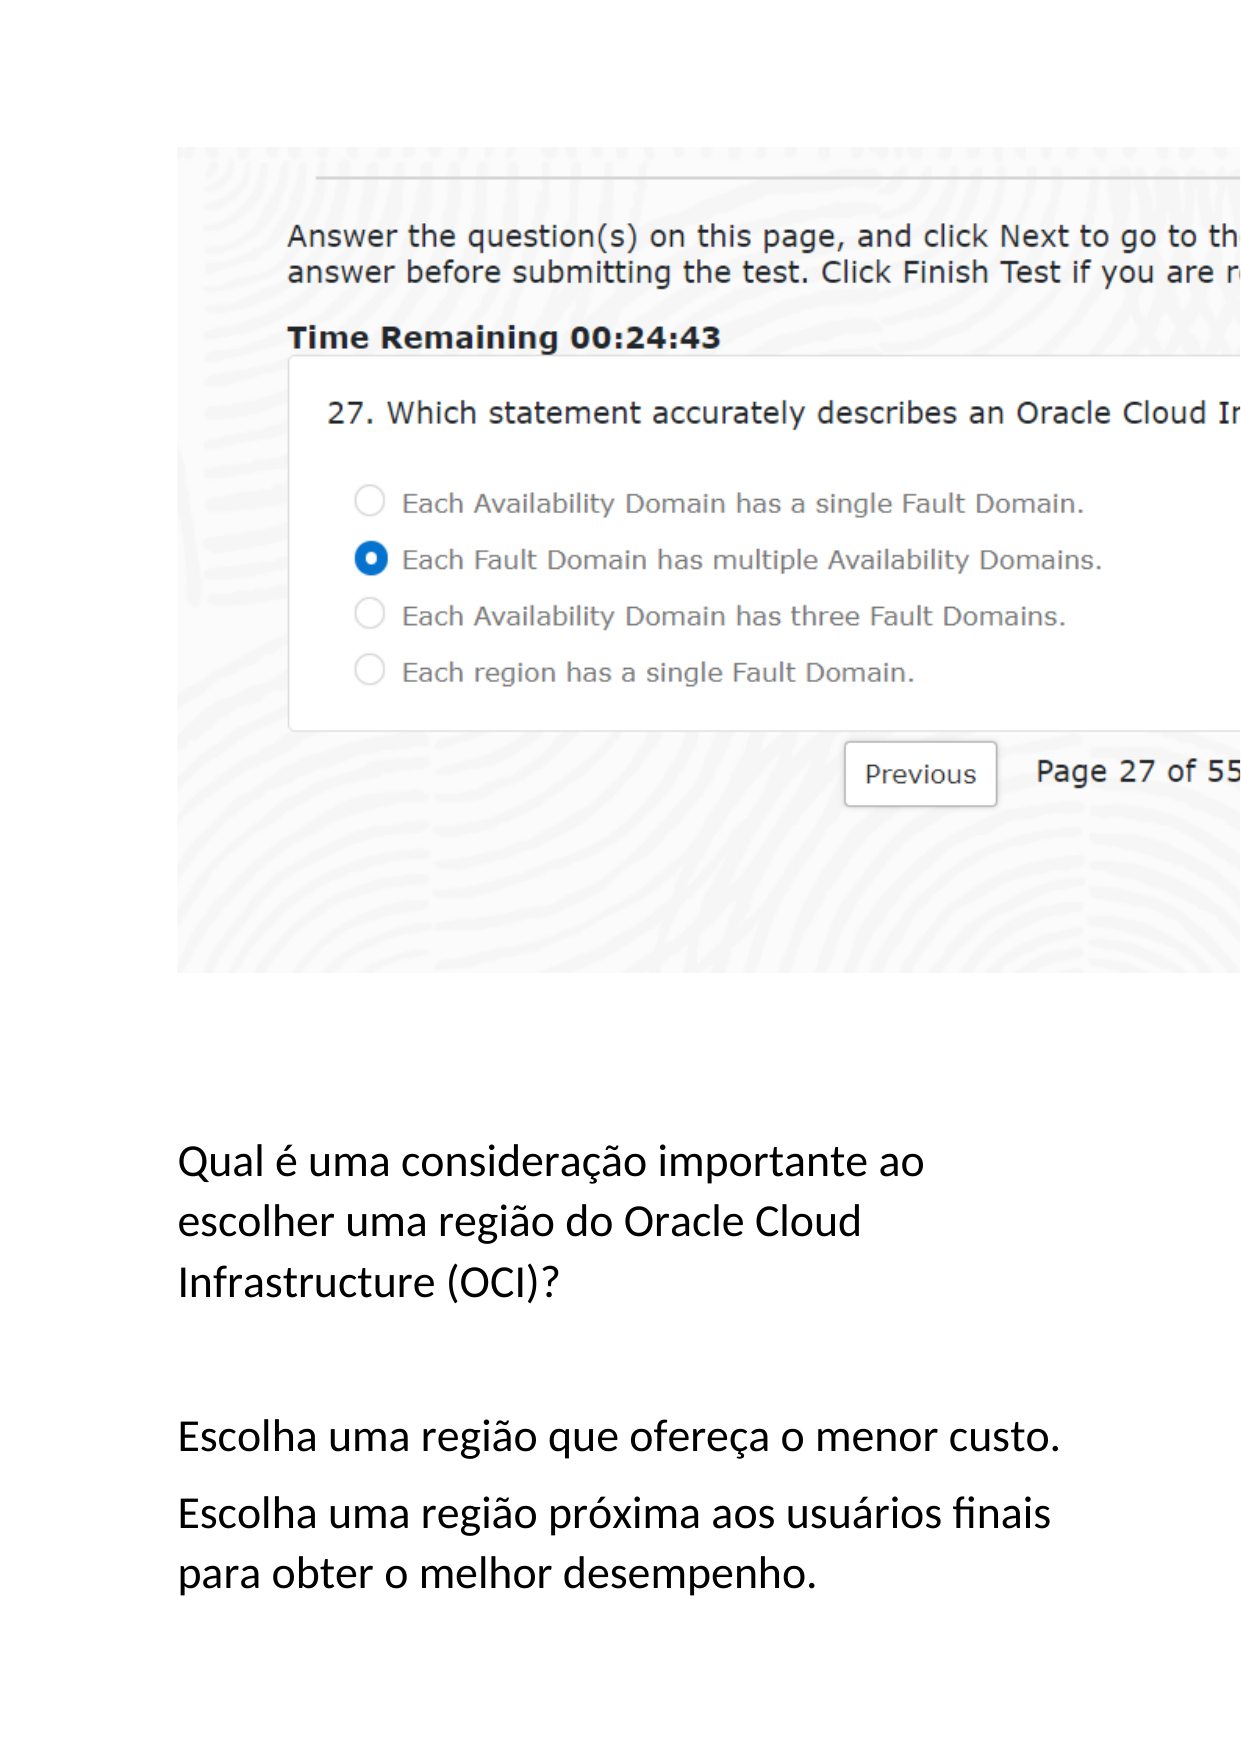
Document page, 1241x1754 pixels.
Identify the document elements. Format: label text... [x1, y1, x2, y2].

text Qual é uma consideração importante ao escolher uma região do Oracle Cloud Infrastructure (OCI)? [177, 1132, 1063, 1309]
text Escolha uma região que ofereça o menor custo. [177, 1407, 1063, 1463]
text Escolha uma região próxima aos usuários finais para obter o melhor desempenho. [177, 1484, 1063, 1600]
picture [177, 147, 1241, 973]
